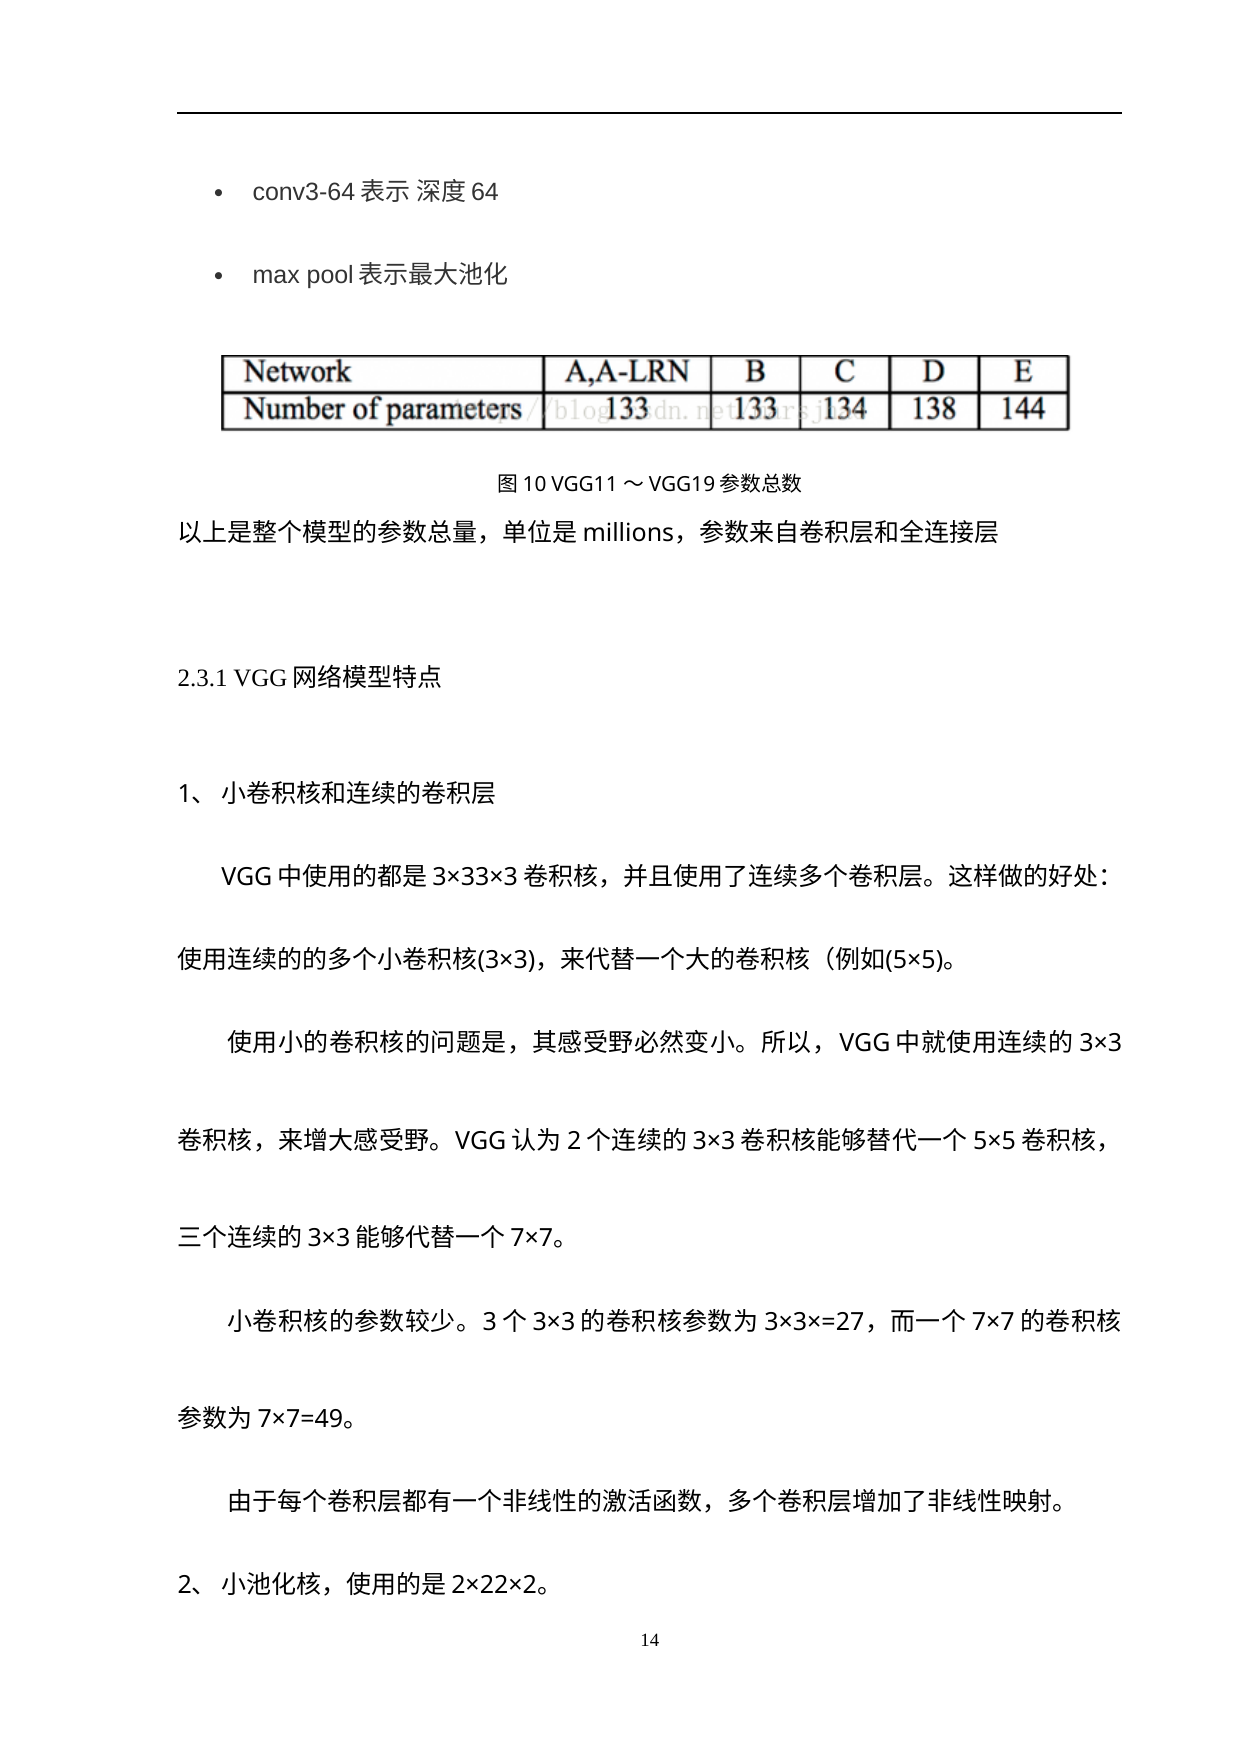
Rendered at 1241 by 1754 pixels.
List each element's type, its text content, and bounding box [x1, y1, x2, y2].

text 小卷积核的参数较少。3个3×3的卷积核参数为3×3×=27，而一个7×7的卷积核参数为7×7=49。 [177, 1287, 1122, 1449]
text 图 10 VGG11 ～ VGG19参数总数 [177, 466, 1122, 498]
text 使用小的卷积核的问题是，其感受野必然变小。所以，VGG中就使用连续的3×3卷积核，来增大感受野。VGG认为2个连续的3×3卷积核能够替代一个5×5卷积核，三个连续的3×3能够代替一个7×7。 [177, 1008, 1122, 1268]
list VGG中使用的都是3×33×3卷积核，并且使用了连续多个卷积层。这样做的好处： [221, 842, 1122, 907]
subtitle 2.3.1 VGG网络模型特点 [177, 643, 1122, 708]
text 使用连续的的多个小卷积核(3×3)，来代替一个大的卷积核（例如(5×5)。 [177, 925, 1122, 990]
text 以上是整个模型的参数总量，单位是millions，参数来自卷积层和全连接层 [177, 498, 1122, 563]
list 小池化核，使用的是2×22×2。 [177, 1550, 1122, 1615]
list max pool表示最大池化 [215, 240, 1122, 305]
text 由于每个卷积层都有一个非线性的激活函数，多个卷积层增加了非线性映射。 [177, 1467, 1122, 1532]
list conv3-64表示 深度64 [215, 157, 1122, 222]
list 小卷积核和连续的卷积层 [177, 759, 1122, 824]
picture [221, 355, 1073, 434]
